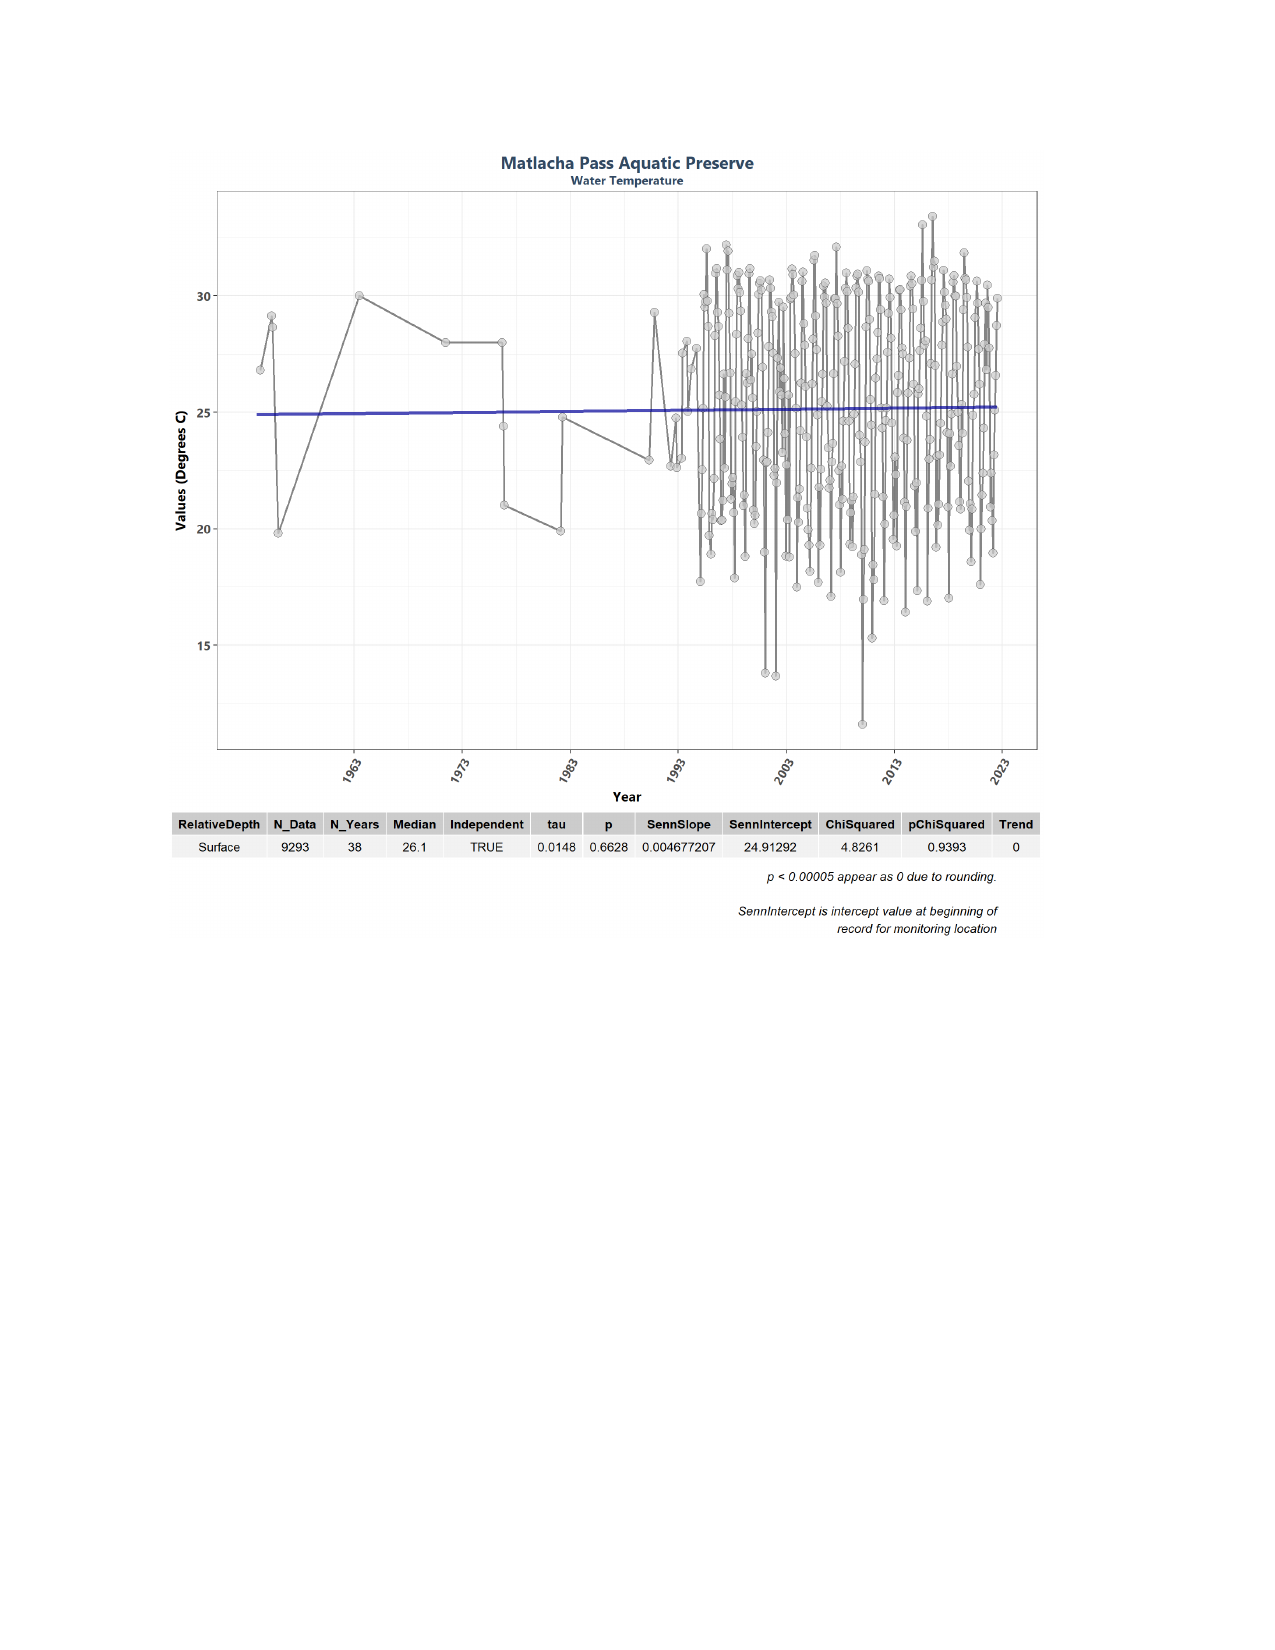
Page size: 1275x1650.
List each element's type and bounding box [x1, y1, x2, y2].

picture [168, 150, 1044, 938]
